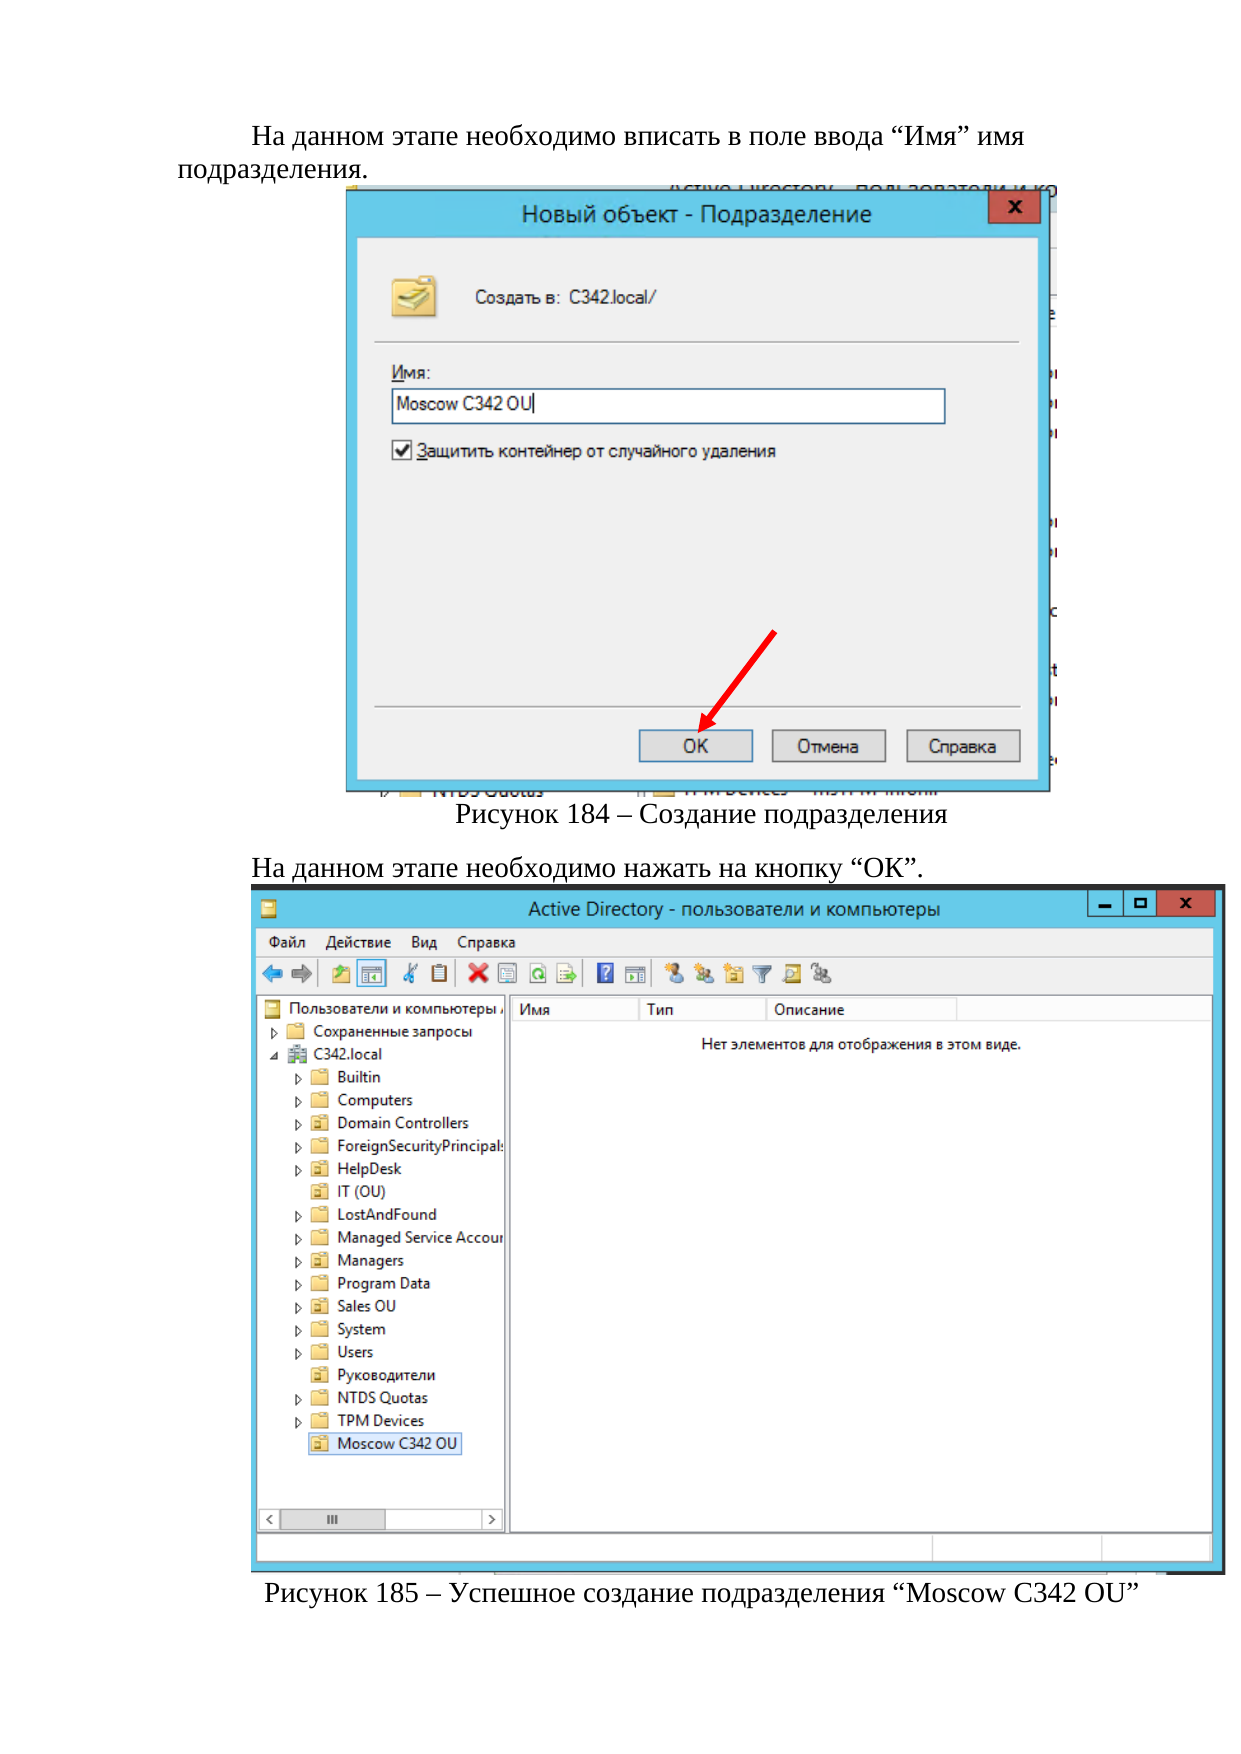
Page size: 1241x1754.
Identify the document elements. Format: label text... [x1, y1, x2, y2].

text Рисунок 184 – Создание подразделения [177, 796, 1152, 830]
picture [251, 884, 1226, 1575]
text На данном этапе необходимо нажать на кнопку “ОК”. [177, 851, 1152, 884]
text На данном этапе необходимо вписать в поле ввода “Имя” имя подразделения. [177, 118, 1152, 185]
picture [345, 185, 1057, 797]
text Рисунок 185 – Успешное создание подразделения “Moscow C342 OU” [177, 1575, 1152, 1608]
